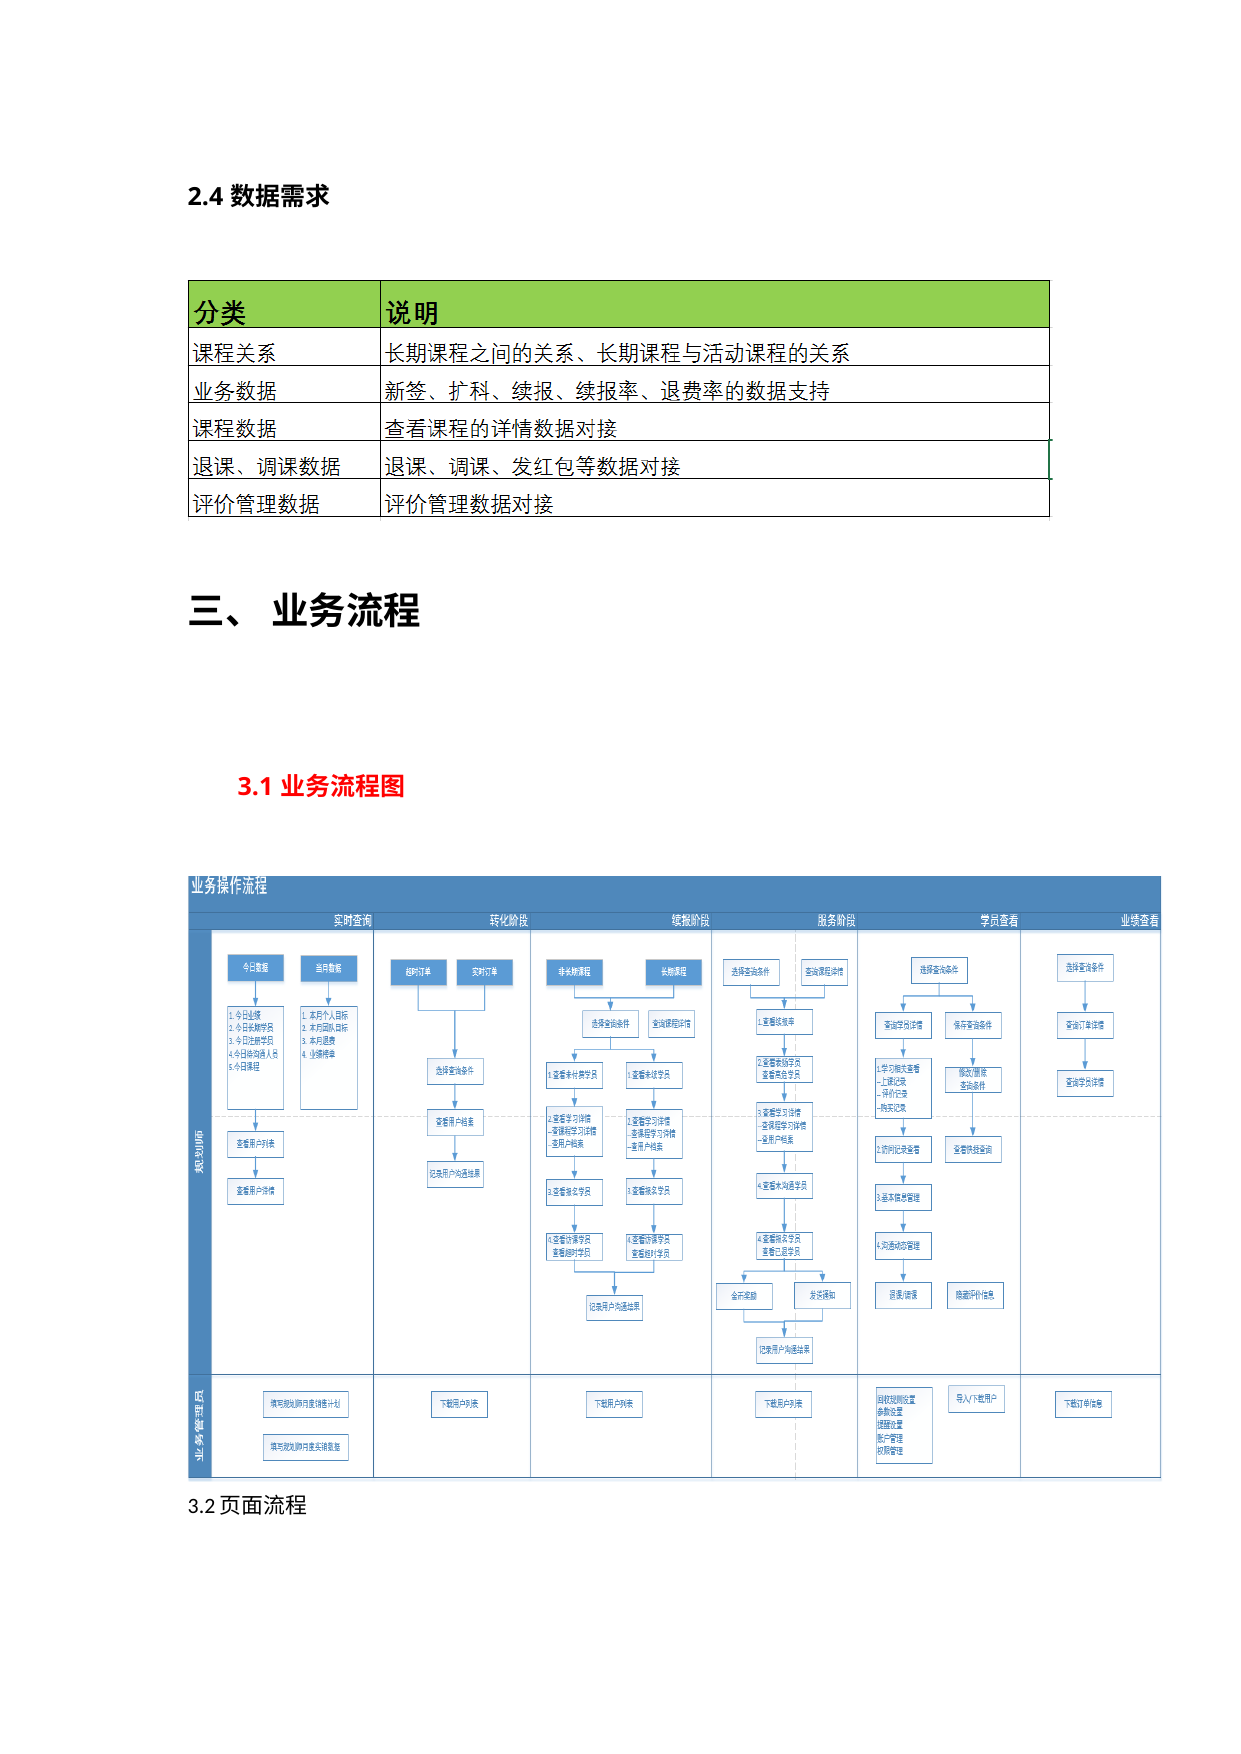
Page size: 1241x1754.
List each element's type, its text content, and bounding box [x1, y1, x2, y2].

subtitle 3.1 业务流程图 [187, 752, 1053, 817]
text 3.2页面流程 [187, 1488, 1053, 1520]
subtitle 2.4 数据需求 [187, 162, 1053, 227]
subtitle 三、 业务流程 [187, 576, 1053, 641]
picture [187, 280, 1053, 521]
picture [187, 876, 1163, 1482]
